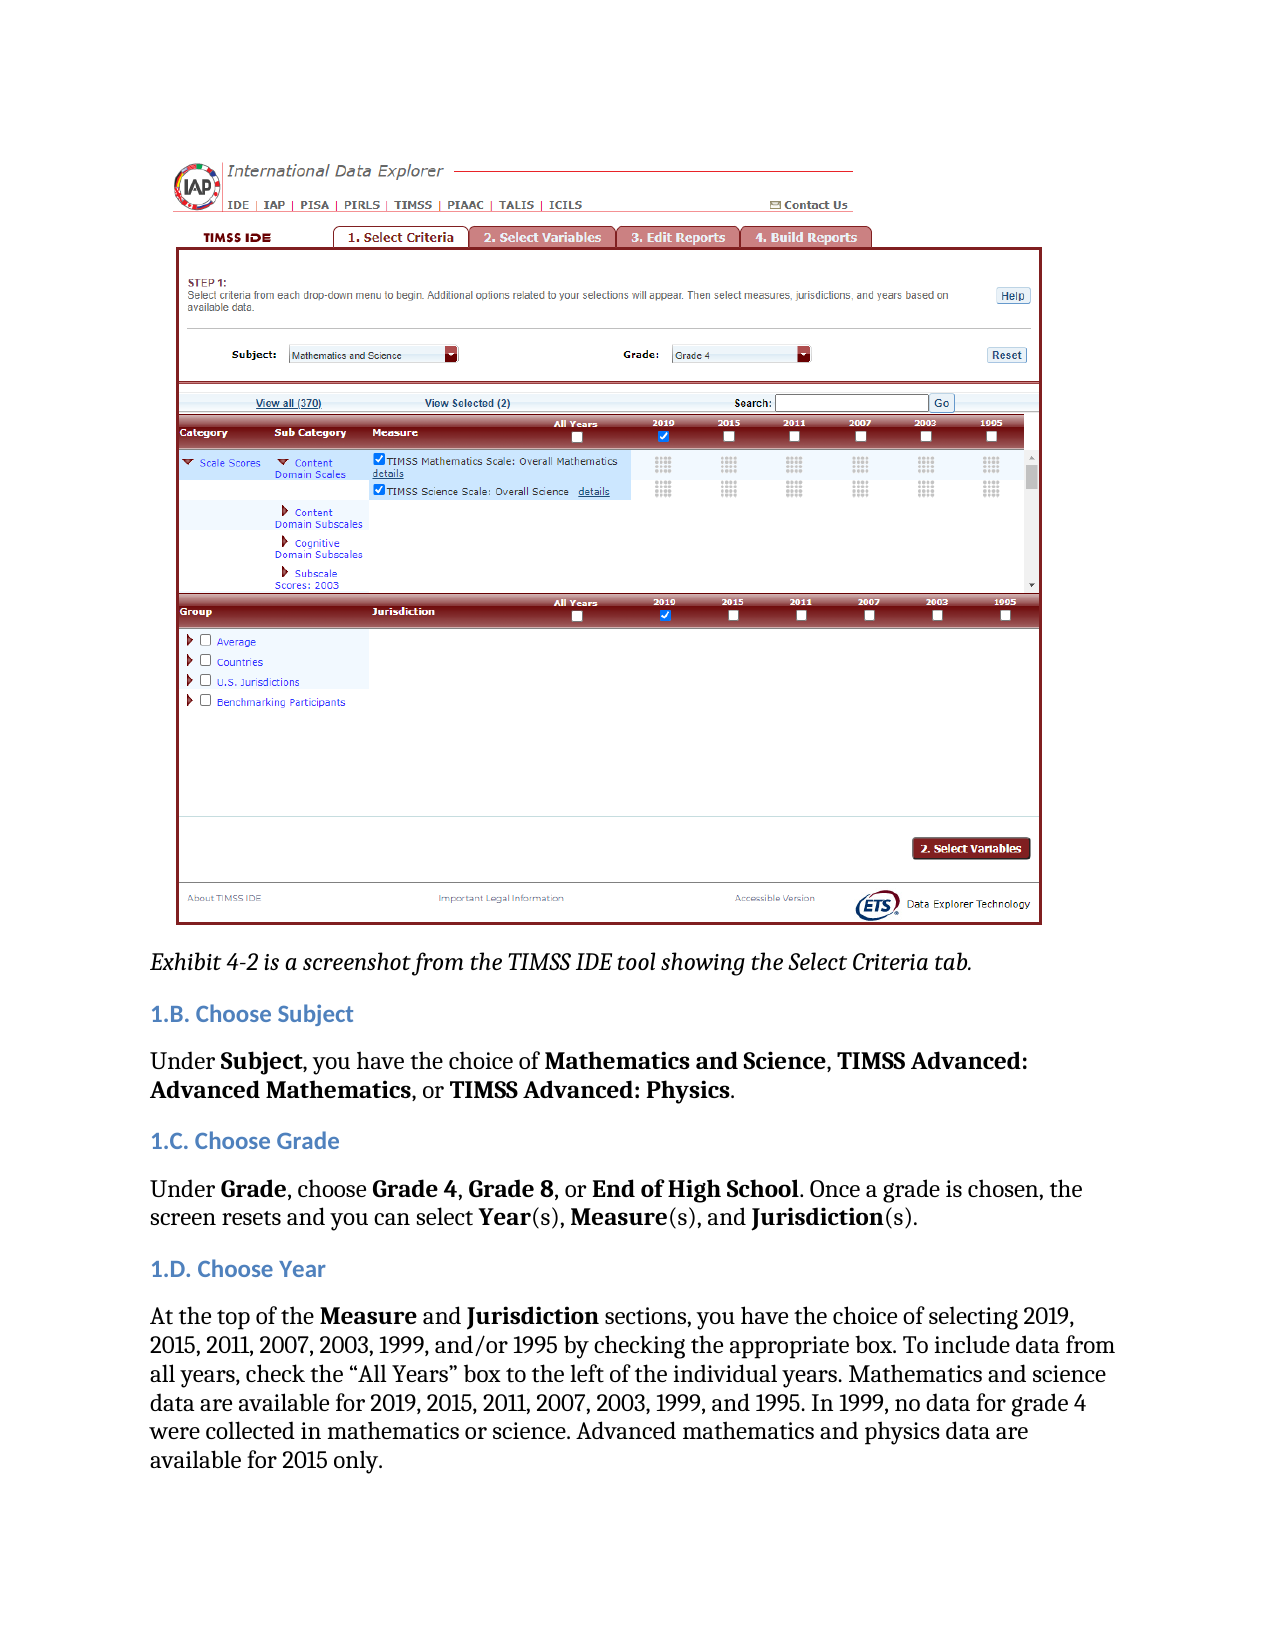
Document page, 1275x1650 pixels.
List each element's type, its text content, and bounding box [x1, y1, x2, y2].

text Under Grade, choose Grade 4, Grade 8, or End of High School. Once a grade is chosen, the screen resets and you can select Year(s), Measure(s), and Jurisdiction(s). [150, 1174, 1125, 1232]
text Under Subject, you have the choice of Mathematics and Science, TIMSS Advanced: Advanced Mathematics, or TIMSS Advanced: Physics. [150, 1047, 1125, 1104]
picture [168, 150, 1044, 928]
subtitle 1.D. Choose Year [150, 1253, 1125, 1283]
text At the top of the Measure and Jurisdiction sections, you have the choice of selecting 2019, 2015, 2011, 2007, 2003, 1999, and/or 1995 by checking the appropriate box. To include data from all years, check the “All Years” box to the left of the individual years. Mathematics and science data are available for 2019, 2015, 2011, 2007, 2003, 1999, and 1995. In 1999, no data for grade 4 were collected in mathematics or science. Advanced mathematics and physics data are available for 2015 only. [150, 1302, 1125, 1475]
subtitle 1.C. Choose Grade [150, 1125, 1125, 1156]
subtitle 1.B. Choose Subject [150, 998, 1125, 1028]
text Exhibit 4-2 is a screenshot from the TIMSS IDE tool showing the Select Criteria tab. [150, 948, 1125, 977]
